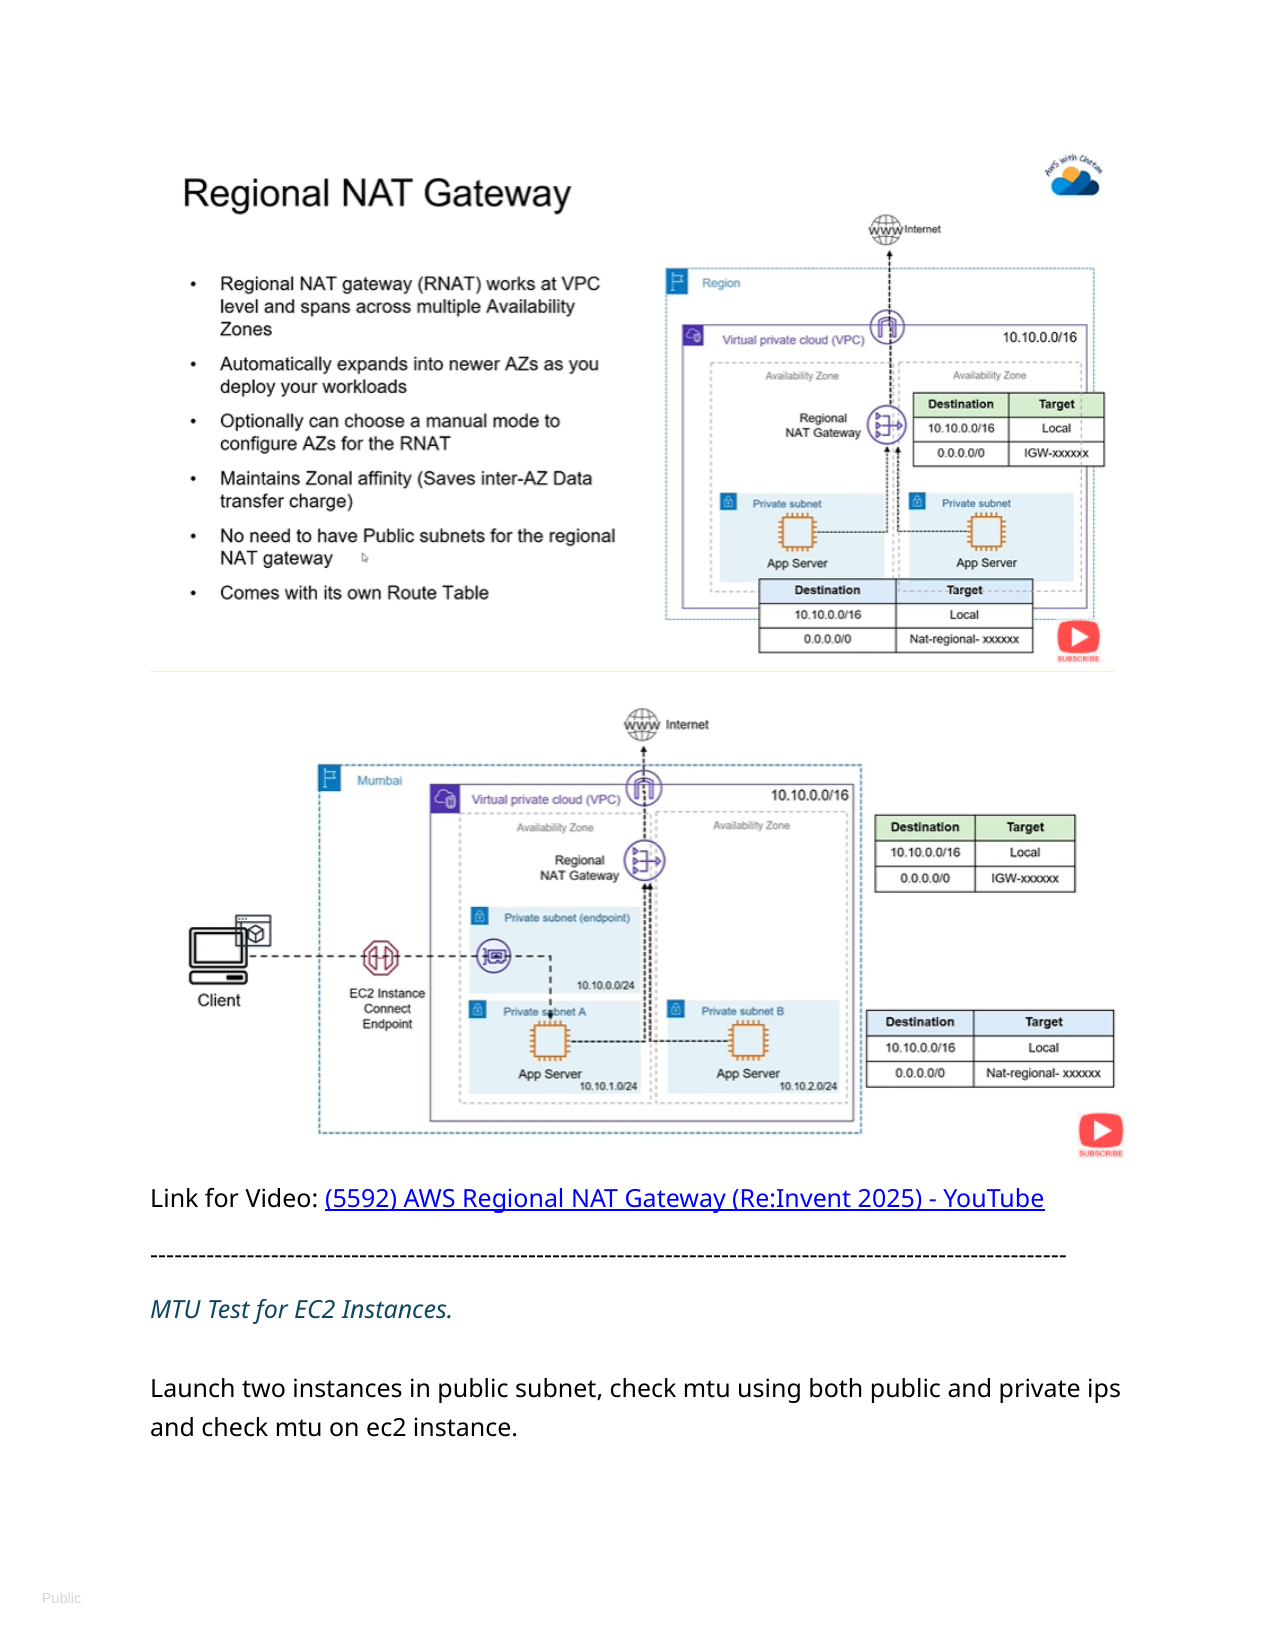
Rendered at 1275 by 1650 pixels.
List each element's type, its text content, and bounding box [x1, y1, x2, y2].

picture [150, 693, 1125, 1159]
text ------------------------------------------------------------------------------------------------------------------ [150, 1236, 1125, 1270]
picture [150, 150, 1125, 672]
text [150, 1292, 1125, 1483]
text Link for Video: (5592) AWS Regional NAT Gateway (Re:Invent 2025) - YouTube [150, 1180, 1125, 1214]
